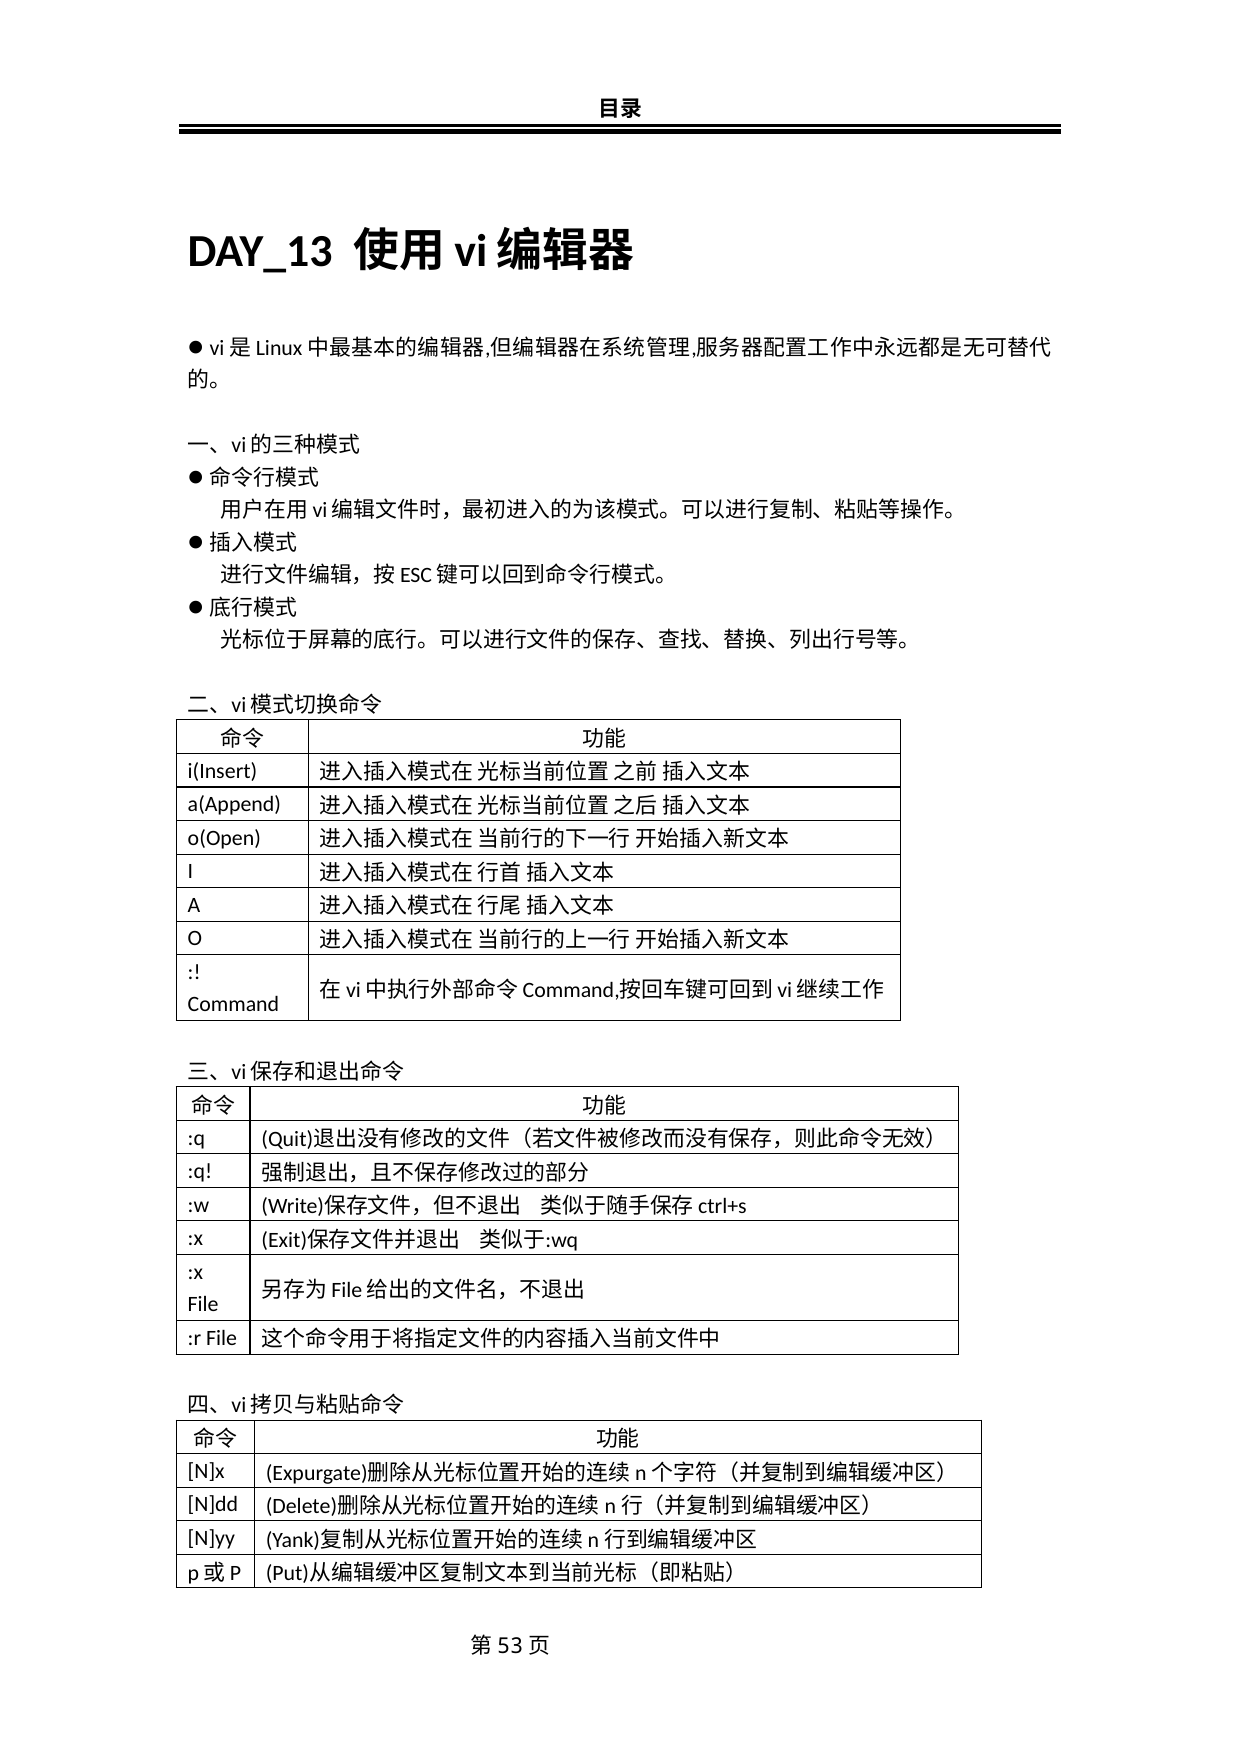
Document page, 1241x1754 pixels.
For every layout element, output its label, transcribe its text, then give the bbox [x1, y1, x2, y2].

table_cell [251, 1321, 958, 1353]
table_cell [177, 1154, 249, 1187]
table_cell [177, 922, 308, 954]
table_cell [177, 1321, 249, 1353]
list 进行文件编辑，按ESC键可以回到命令行模式。 [187, 557, 1053, 589]
list 光标位于屏幕的底行。可以进行文件的保存、查找、替换、列出行号等。 [187, 622, 1053, 654]
list 用户在用vi编辑文件时，最初进入的为该模式。可以进行复制、粘贴等操作。 [187, 492, 1053, 524]
list 底行模式 [187, 589, 1053, 622]
list 命令行模式 [187, 459, 1053, 492]
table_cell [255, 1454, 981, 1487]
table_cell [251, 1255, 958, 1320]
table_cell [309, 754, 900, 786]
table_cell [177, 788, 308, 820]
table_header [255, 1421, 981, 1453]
subtitle DAY_13 使用vi编辑器 [187, 197, 1053, 295]
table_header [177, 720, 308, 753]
list vi模式切换命令 [187, 687, 1053, 719]
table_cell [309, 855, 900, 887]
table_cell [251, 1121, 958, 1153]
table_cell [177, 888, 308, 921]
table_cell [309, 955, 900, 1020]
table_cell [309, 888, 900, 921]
list vi拷贝与粘贴命令 [187, 1387, 1053, 1419]
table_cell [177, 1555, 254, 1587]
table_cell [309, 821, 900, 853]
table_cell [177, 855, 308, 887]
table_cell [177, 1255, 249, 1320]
list vi的三种模式 [187, 427, 1053, 459]
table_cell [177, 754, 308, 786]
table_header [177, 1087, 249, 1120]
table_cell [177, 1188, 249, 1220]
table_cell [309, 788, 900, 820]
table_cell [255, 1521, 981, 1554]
list vi是Linux中最基本的编辑器,但编辑器在系统管理,服务器配置工作中永远都是无可替代的。 [187, 329, 1053, 394]
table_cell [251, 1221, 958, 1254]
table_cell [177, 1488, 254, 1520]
list 插入模式 [187, 524, 1053, 557]
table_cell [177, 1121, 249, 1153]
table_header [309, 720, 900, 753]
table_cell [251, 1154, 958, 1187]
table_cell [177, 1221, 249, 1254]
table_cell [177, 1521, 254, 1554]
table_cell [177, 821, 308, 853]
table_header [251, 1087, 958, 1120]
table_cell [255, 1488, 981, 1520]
list vi保存和退出命令 [187, 1054, 1053, 1086]
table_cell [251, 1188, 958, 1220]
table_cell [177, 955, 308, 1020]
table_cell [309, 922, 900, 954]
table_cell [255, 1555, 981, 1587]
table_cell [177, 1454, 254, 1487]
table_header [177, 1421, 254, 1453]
